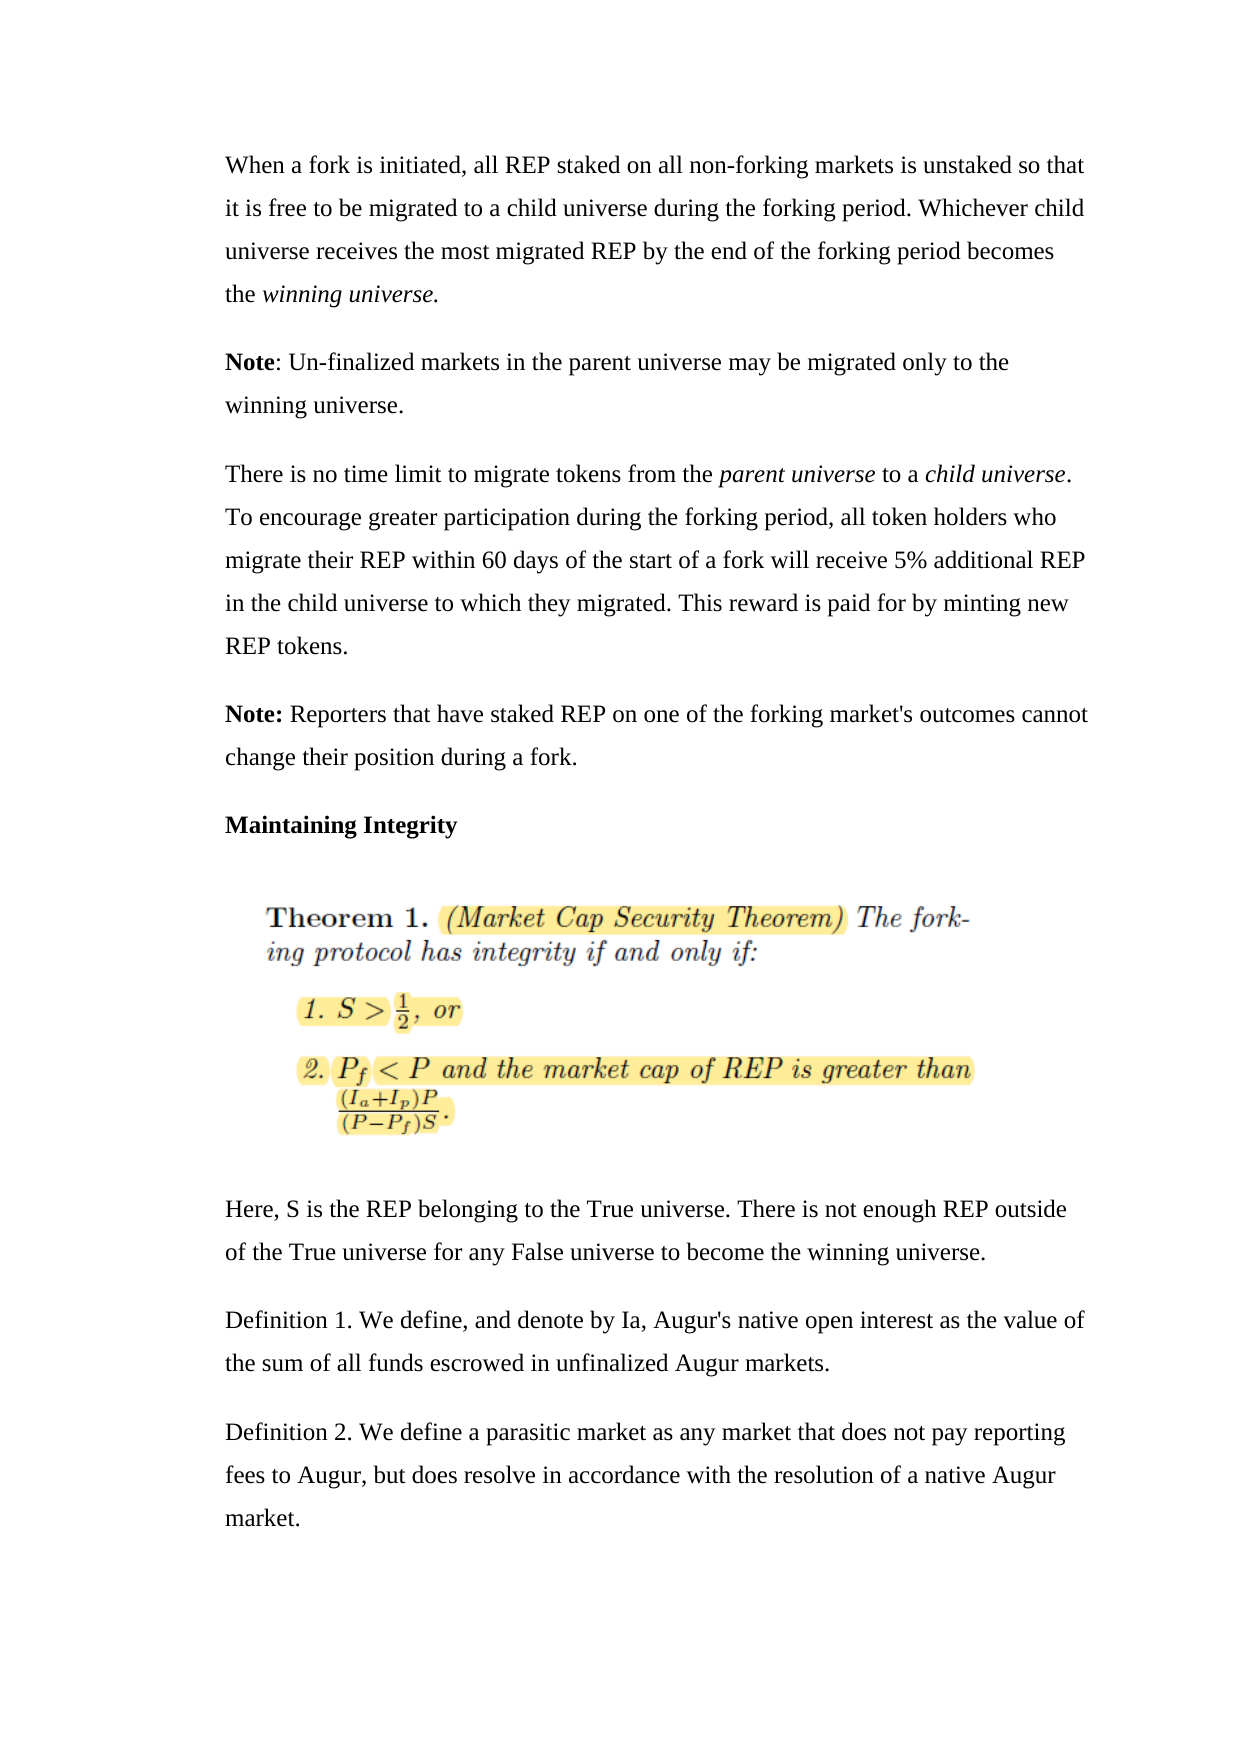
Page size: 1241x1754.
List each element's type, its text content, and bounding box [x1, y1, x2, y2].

text Here, S is the REP belonging to the True universe. There is not enough REP outside of the True universe for any False universe to become the winning universe. [225, 1194, 1090, 1266]
text Maintaining Integrity [225, 811, 1090, 839]
text There is no time limit to migrate tokens from the parent universe to a child universe. To encourage greater participation during the forking period, all token holders who migrate their REP within 60 days of the start of a fork will receive 5% additional REP in the child universe to which they migrated. This reward is paid for by minting new REP tokens. [225, 459, 1090, 660]
text When a fork is initiated, all REP staked on all non-forking markets is unstaked so that it is free to be migrated to a child universe during the forking period. Whichever child universe receives the most migrated REP by the end of the forking period becomes the winning universe. [225, 150, 1090, 308]
text Definition 2. We define a parasitic market as any market that does not pay reporting fees to Augur, but does resolve in accordance with the resolution of a native Augur market. [225, 1417, 1090, 1532]
picture [225, 878, 1006, 1157]
text Definition 1. We define, and denote by Ia, Augur's native open interest as the value of the sum of all funds escrowed in unfinalized Augur markets. [225, 1305, 1090, 1377]
text Note: Reporters that have staked REP on one of the forking market's outcomes cannot change their position during a fork. [225, 699, 1090, 771]
text Note: Un-finalized markets in the parent universe may be migrated only to the winning universe. [225, 347, 1090, 419]
